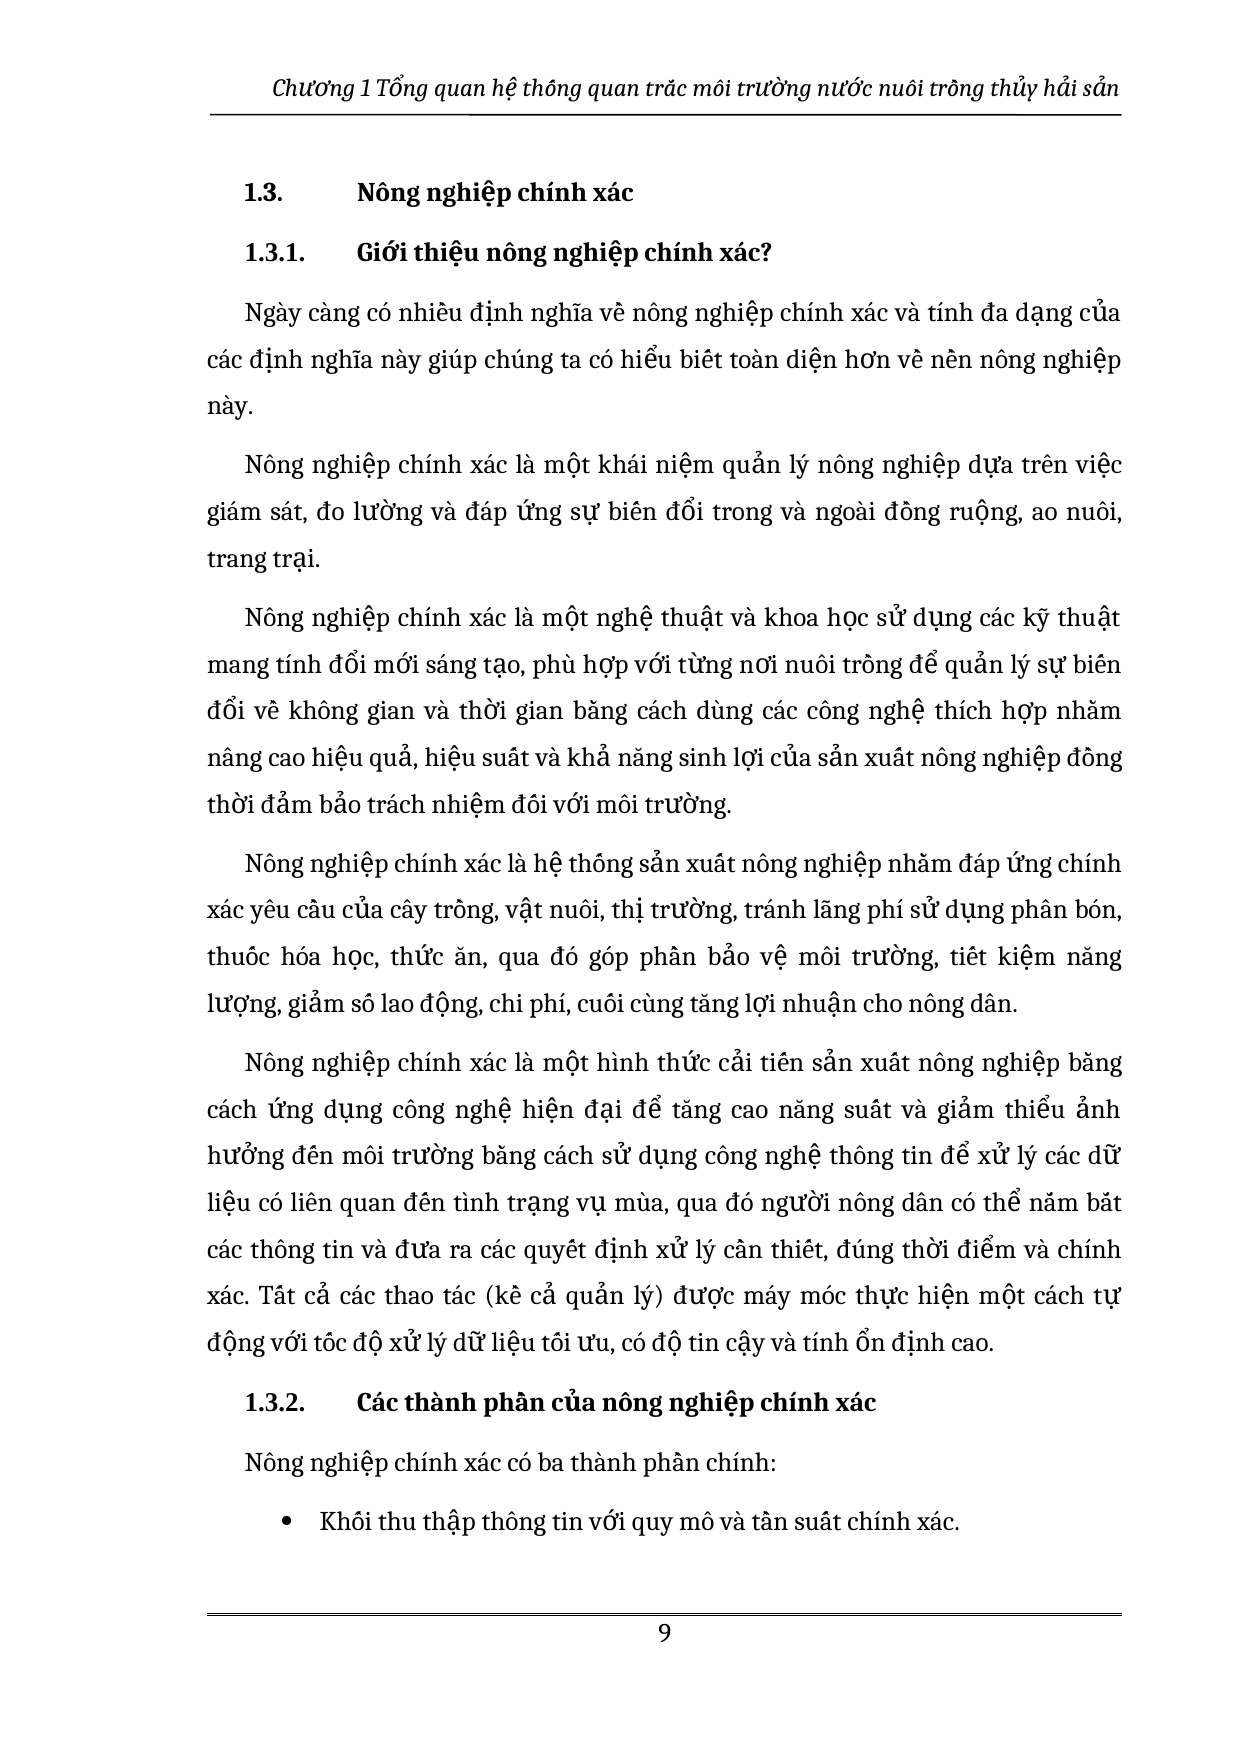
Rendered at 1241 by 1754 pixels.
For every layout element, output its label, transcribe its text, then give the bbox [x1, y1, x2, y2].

list Khối thu thập thông tin với quy mô và tần suất chính xác. [282, 1506, 1122, 1537]
text Nông nghiệp chính xác là hệ thống sản xuất nông nghiệp nhằm đáp ứng chính xác yêu cầu của cây trồng, vật nuôi, thị trường, tránh lãng phí sử dụng phân bón, thuốc hóa học, thức ăn, qua đó góp phần bảo vệ môi trường, tiết kiệm năng lượng, giảm số lao động, chi phí, cuối cùng tăng lợi nhuận cho nông dân. [207, 848, 1122, 1019]
text Ngày càng có nhiều định nghĩa về nông nghiệp chính xác và tính đa dạng của các định nghĩa này giúp chúng ta có hiểu biết toàn diện hơn về nền nông nghiệp này. [207, 297, 1122, 421]
subtitle Giới thiệu nông nghiệp chính xác? [244, 236, 1122, 268]
text Nông nghiệp chính xác là một hình thức cải tiến sản xuất nông nghiệp bằng cách ứng dụng công nghệ hiện đại để tăng cao năng suất và giảm thiểu ảnh hưởng đến môi trường bằng cách sử dụng công nghệ thông tin để xử lý các dữ liệu có liên quan đến tình trạng vụ mùa, qua đó người nông dân có thể nắm bắt các thông tin và đưa ra các quyết định xử lý cần thiết, đúng thời điểm và chính xác. Tất cả các thao tác (kề cả quản lý) được máy móc thực hiện một cách tự động với tốc độ xử lý dữ liệu tối ưu, có độ tin cậy và tính ổn định cao. [207, 1047, 1122, 1358]
text Nông nghiệp chính xác là một nghệ thuật và khoa học sử dụng các kỹ thuật mang tính đổi mới sáng tạo, phù hợp với từng nơi nuôi trồng để quản lý sự biến đổi về không gian và thời gian bằng cách dùng các công nghệ thích hợp nhằm nâng cao hiệu quả, hiệu suất và khả năng sinh lợi của sản xuất nông nghiệp đồng thời đảm bảo trách nhiệm đối với môi trường. [207, 602, 1122, 820]
subtitle Các thành phần của nông nghiệp chính xác [244, 1386, 1122, 1418]
subtitle Nông nghiệp chính xác [244, 177, 1122, 208]
text Nông nghiệp chính xác có ba thành phần chính: [207, 1447, 1122, 1478]
text Nông nghiệp chính xác là một khái niệm quản lý nông nghiệp dựa trên việc giám sát, đo lường và đáp ứng sự biến đổi trong và ngoài đồng ruộng, ao nuôi, trang trại. [207, 449, 1122, 574]
